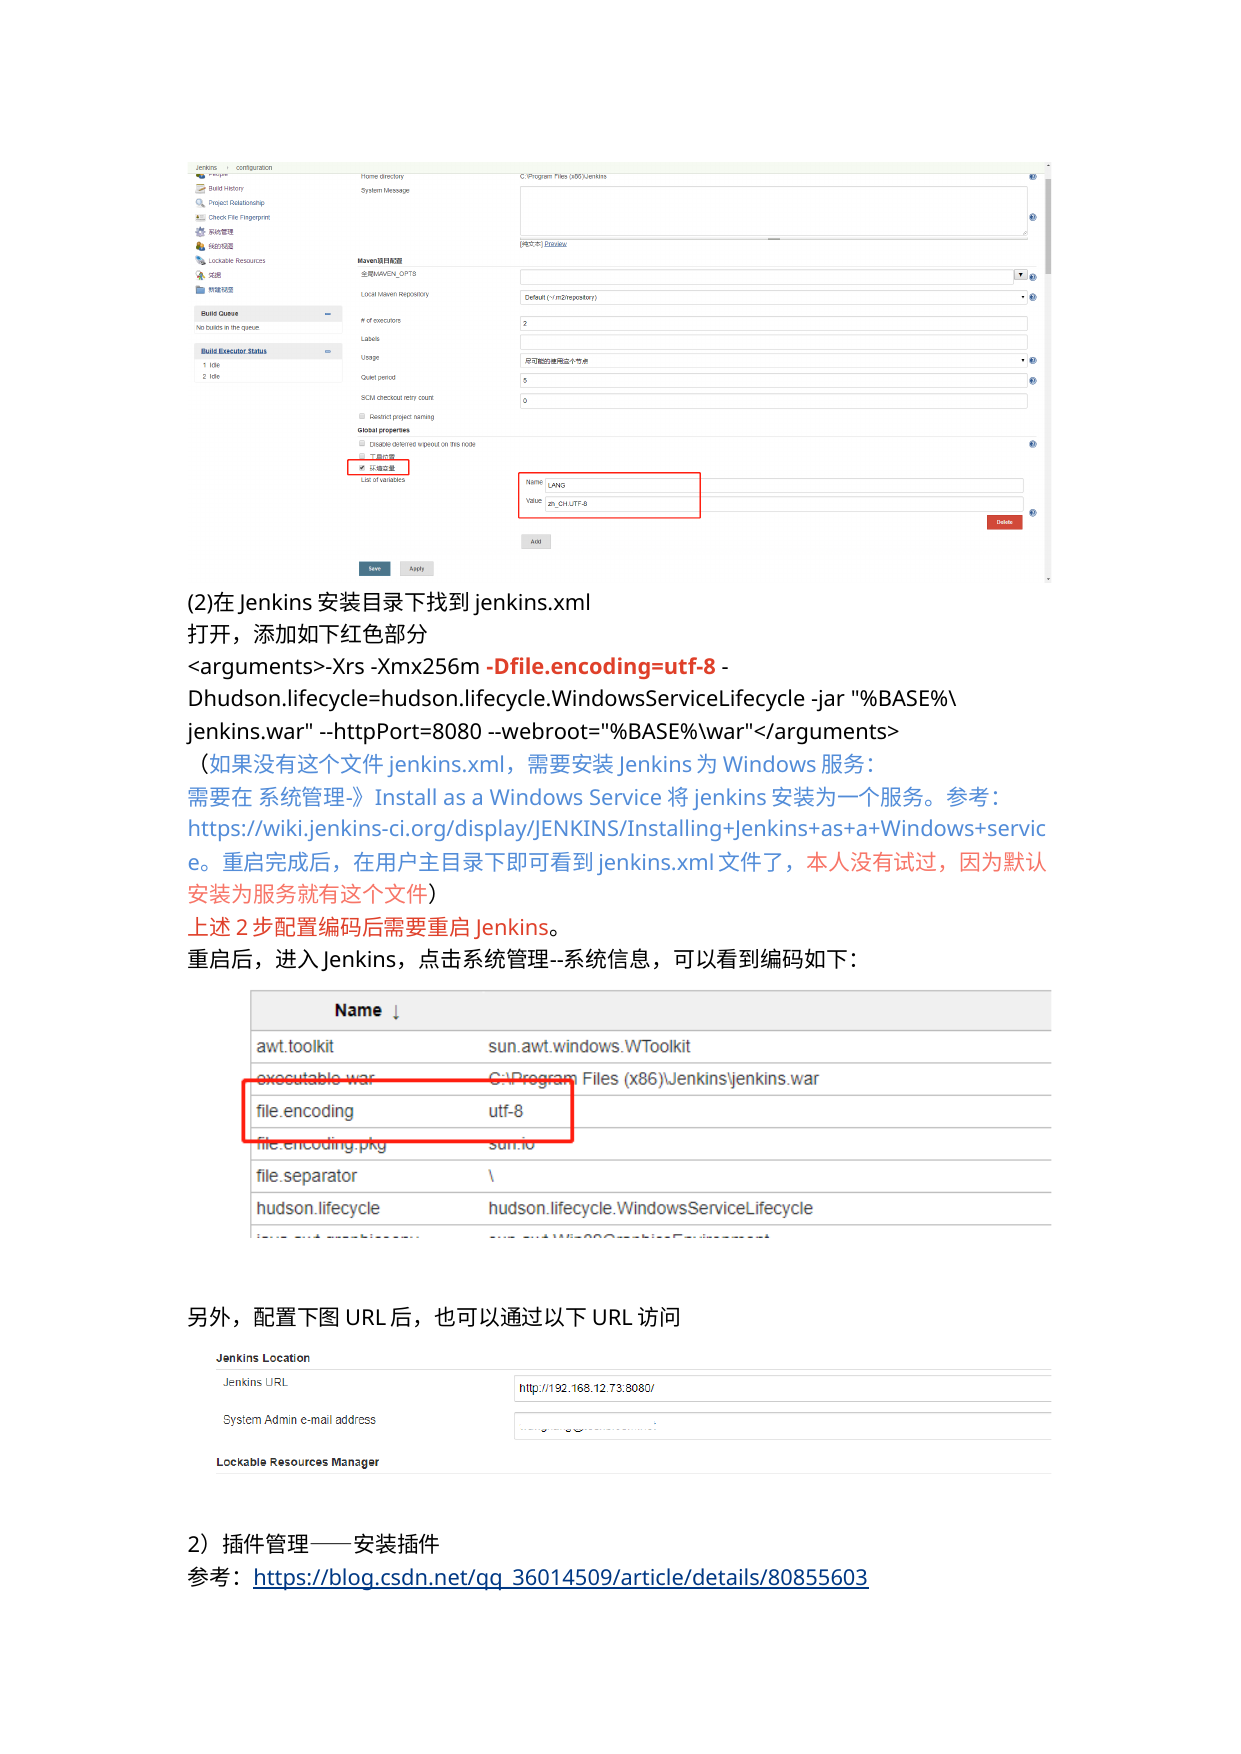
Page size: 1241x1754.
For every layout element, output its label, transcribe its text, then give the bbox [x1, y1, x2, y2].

text 另外，配置下图URL后，也可以通过以下URL访问 [187, 1299, 1053, 1332]
text 参考：https://blog.csdn.net/qq_36014509/article/details/80855603 [187, 1559, 1053, 1592]
text 2）插件管理——安装插件 [187, 1527, 1053, 1559]
picture [187, 974, 1052, 1238]
text 重启后，进入Jenkins，点击系统管理--系统信息，可以看到编码如下： [187, 942, 1053, 974]
text （如果没有这个文件jenkins.xml，需要安装Jenkins为Windows服务： [187, 747, 1053, 779]
picture [187, 1332, 1052, 1474]
text 打开，添加如下红色部分 [187, 617, 1053, 649]
text (2)在Jenkins安装目录下找到jenkins.xml [187, 584, 1053, 617]
text 上述2步配置编码后需要重启Jenkins。 [187, 909, 1053, 942]
text 需要在 系统管理-》Install as a Windows Service 将jenkins安装为一个服务。参考：https://wiki.jenkins-ci.org/display/JENKINS/Installing+Jenkins+as+a+Windows+service。重启完成后，在用户主目录下即可看到jenkins.xml文件了，本人没有试过，因为默认安装为服务就有这个文件） [187, 779, 1053, 909]
text <arguments>-Xrs -Xmx256m -Dfile.encoding=utf-8 -Dhudson.lifecycle=hudson.lifecycle.WindowsServiceLifecycle -jar "%BASE%\jenkins.war" --httpPort=8080 --webroot="%BASE%\war"</arguments> [187, 649, 1053, 747]
picture [187, 162, 1052, 583]
